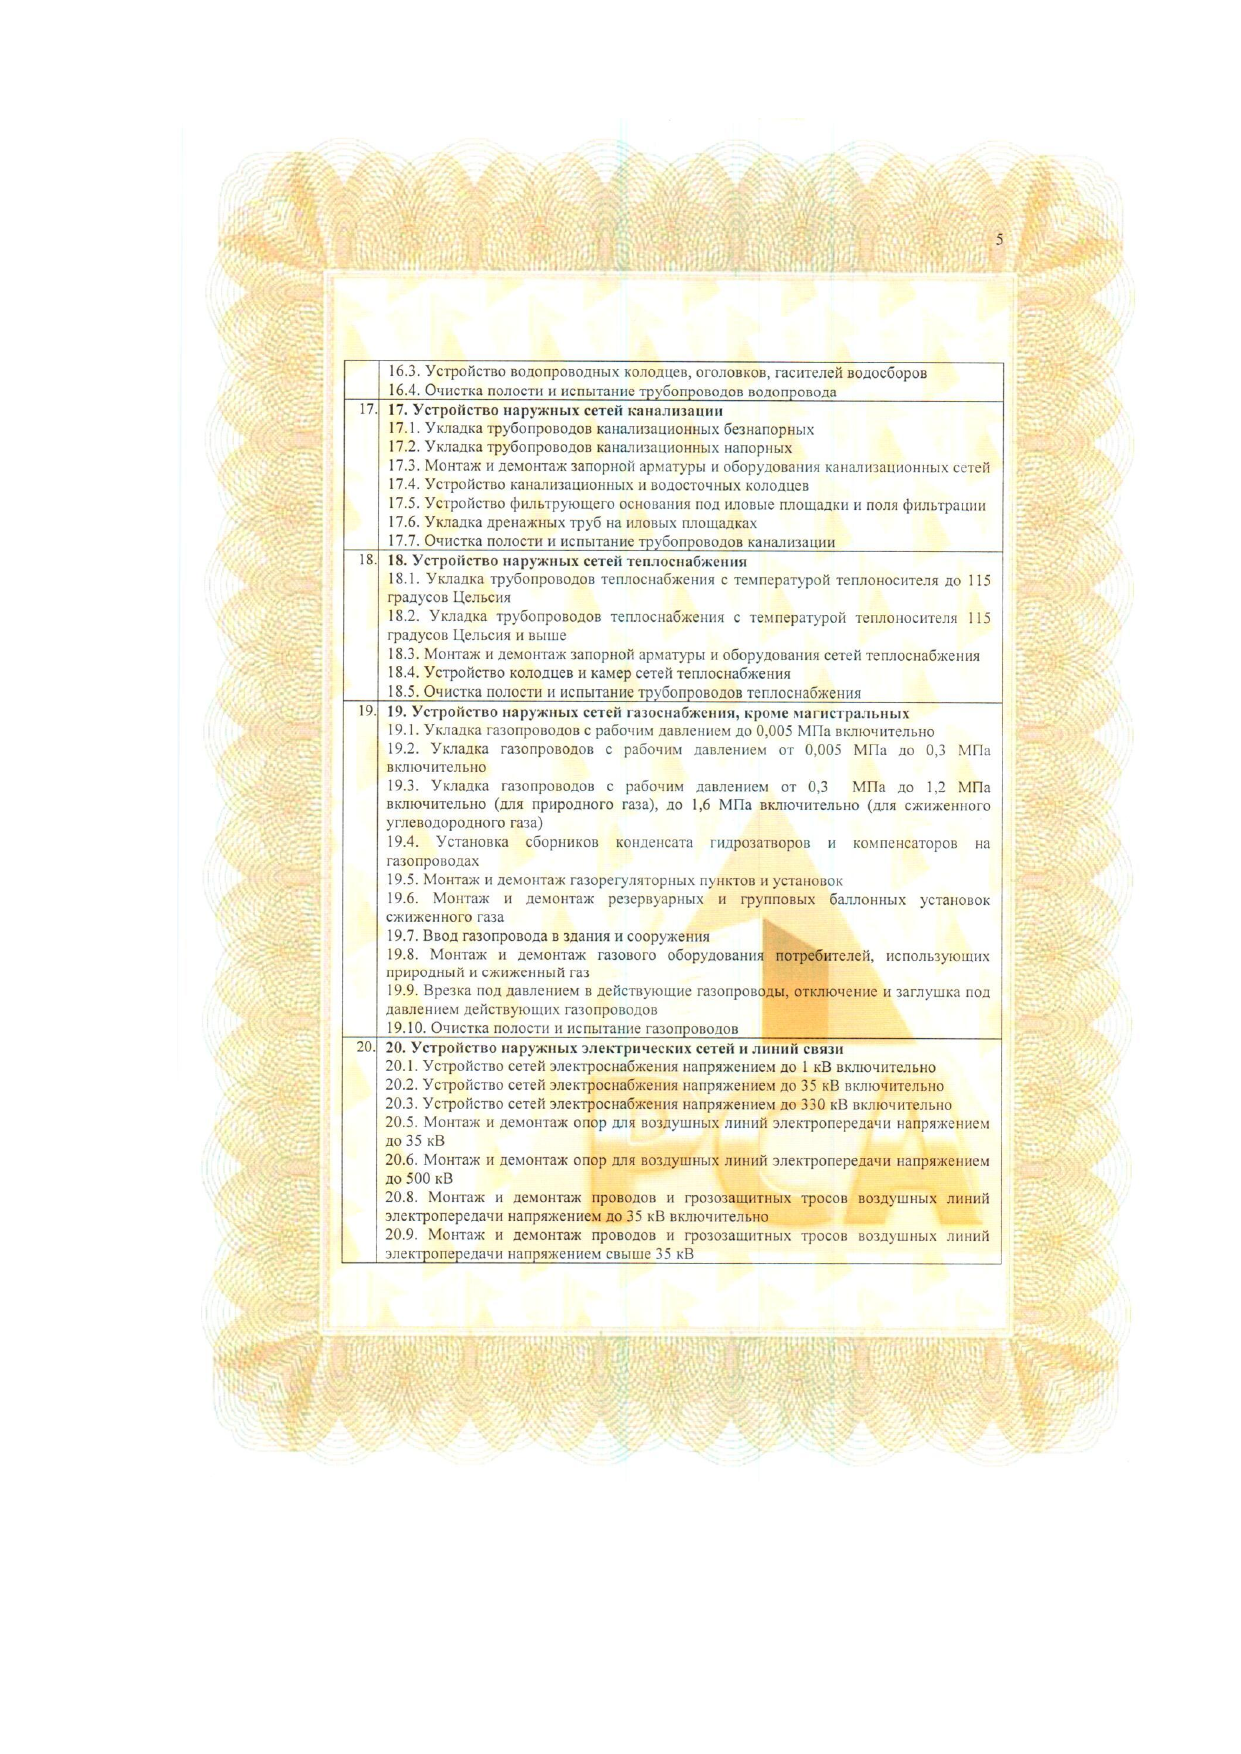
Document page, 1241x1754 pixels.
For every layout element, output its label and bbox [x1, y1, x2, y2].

picture [177, 118, 1152, 1496]
